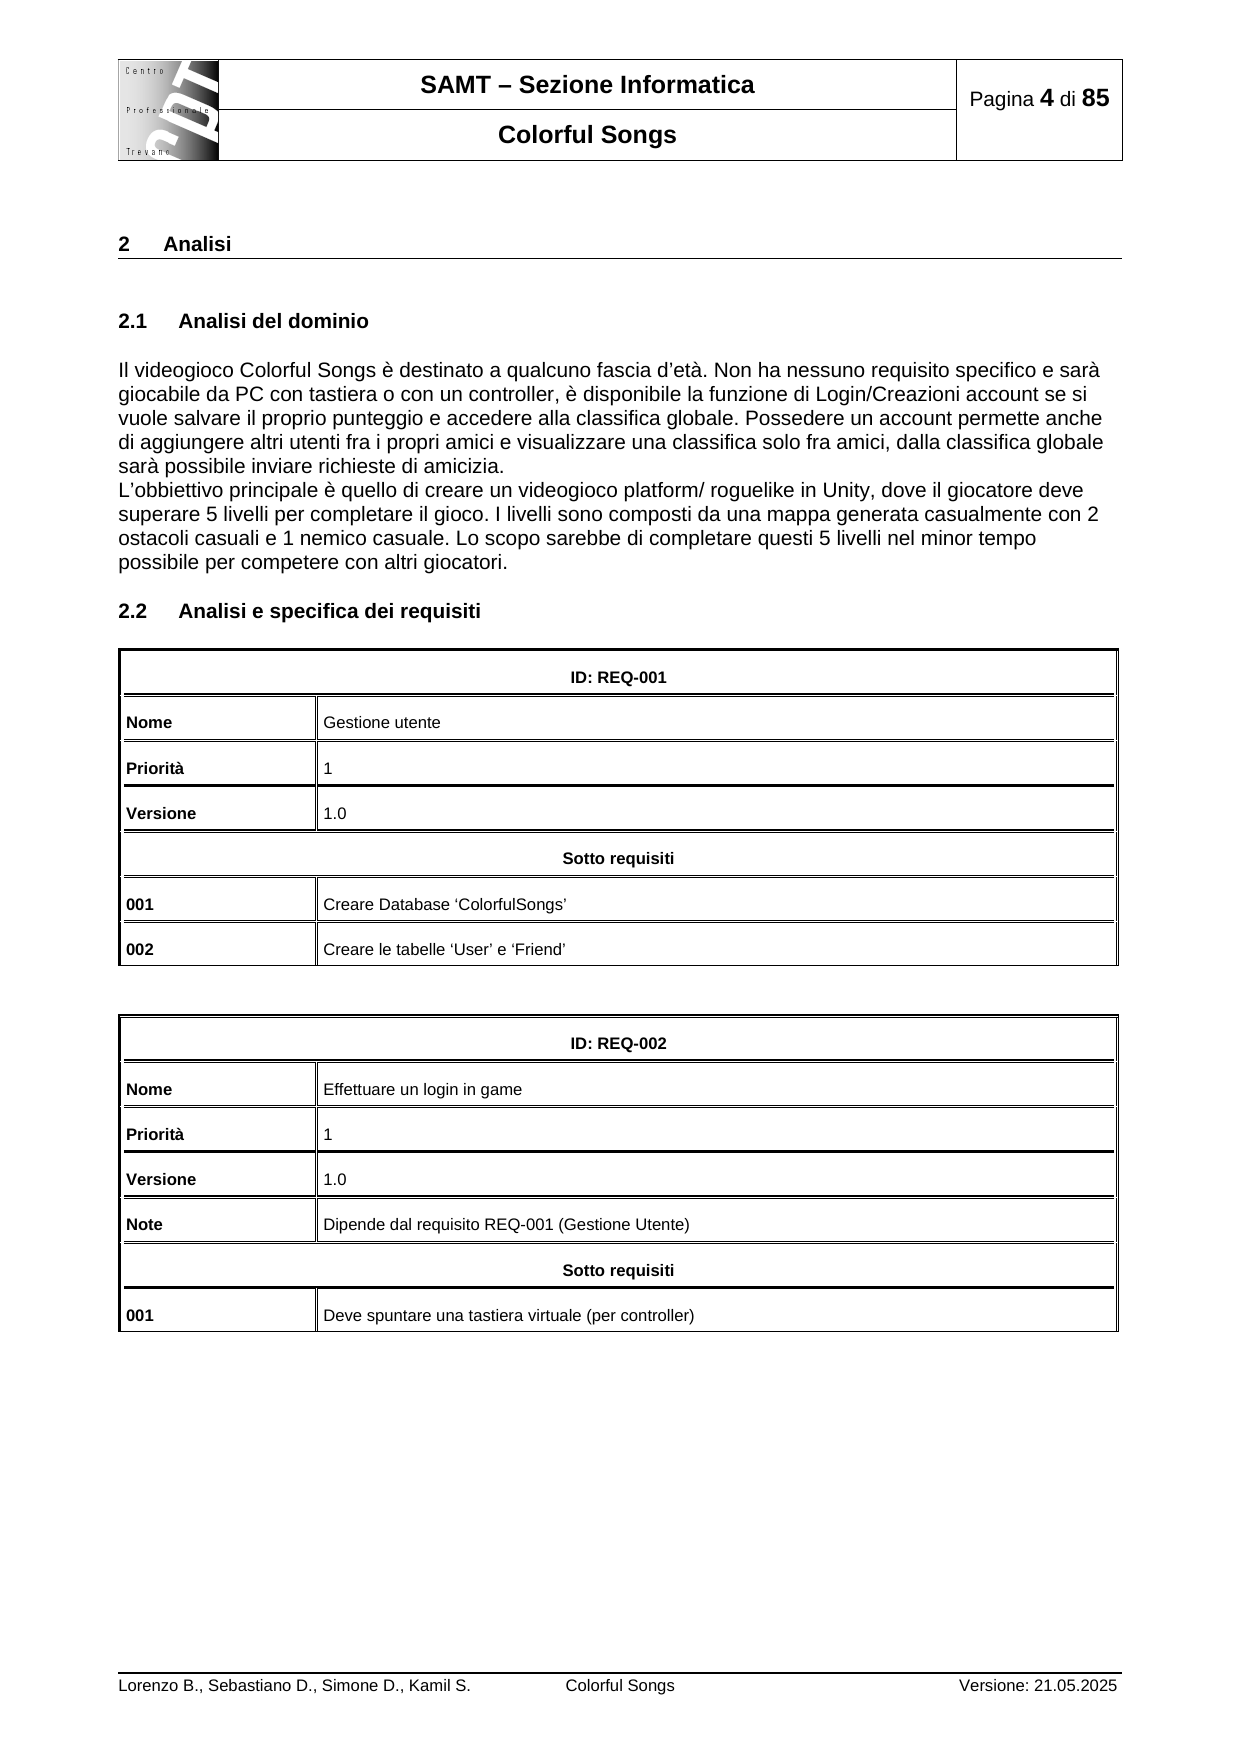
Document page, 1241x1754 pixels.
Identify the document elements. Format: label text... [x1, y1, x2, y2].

text L’obbiettivo principale è quello di creare un videogioco platform/ roguelike in Unity, dove il giocatore deve superare 5 livelli per completare il gioco. I livelli sono composti da una mappa generata casualmente con 2 ostacoli casuali e 1 nemico casuale. Lo scopo sarebbe di completare questi 5 livelli nel minor tempo possibile per competere con altri giocatori. [118, 478, 1122, 574]
table_cell Gestione utente [318, 693, 1116, 738]
table_cell 1 [317, 1105, 1117, 1150]
subtitle Analisi del dominio [118, 309, 1122, 333]
table_cell 001 [121, 875, 315, 920]
table_cell Dipende dal requisito REQ-001 (Gestione Utente) [318, 1195, 1116, 1241]
table_cell Versione [121, 1150, 315, 1195]
table_cell Effettuare un login in game [318, 1059, 1116, 1105]
table_cell 1.0 [318, 1150, 1116, 1195]
table_header ID: REQ-002 [121, 1018, 1116, 1059]
table_cell Deve spuntare una tastiera virtuale (per controller) [318, 1286, 1116, 1331]
table_cell Priorità [120, 1105, 317, 1150]
subtitle Analisi e specifica dei requisiti [118, 599, 1122, 623]
table_header ID: REQ-001 [121, 651, 1116, 693]
table_cell Nome [121, 1059, 315, 1105]
table_cell Creare Database ‘ColorfulSongs’ [318, 875, 1116, 920]
table_cell Note [121, 1195, 315, 1241]
table_cell Versione [121, 784, 315, 829]
table_cell Priorità [121, 739, 315, 784]
table_cell Nome [121, 693, 315, 738]
table_cell 1 [318, 739, 1116, 784]
table_cell 002 [120, 920, 317, 965]
table_cell 001 [121, 1286, 315, 1331]
table_cell Creare le tabelle ‘User’ e ‘Friend’ [317, 920, 1117, 965]
text Il videogioco Colorful Songs è destinato a qualcuno fascia d’età. Non ha nessuno requisito specifico e sarà giocabile da PC con tastiera o con un controller, è disponibile la funzione di Login/Creazioni account se si vuole salvare il proprio punteggio e accedere alla classifica globale. Possedere un account permette anche di aggiungere altri utenti fra i propri amici e visualizzare una classifica solo fra amici, dalla classifica globale sarà possibile inviare richieste di amicizia. [118, 358, 1122, 478]
table_cell 1.0 [318, 784, 1116, 829]
picture [118, 60, 219, 160]
table_cell Sotto requisiti [120, 1241, 1117, 1286]
subtitle Analisi [118, 232, 1122, 258]
table_cell Sotto requisiti [121, 829, 1116, 874]
